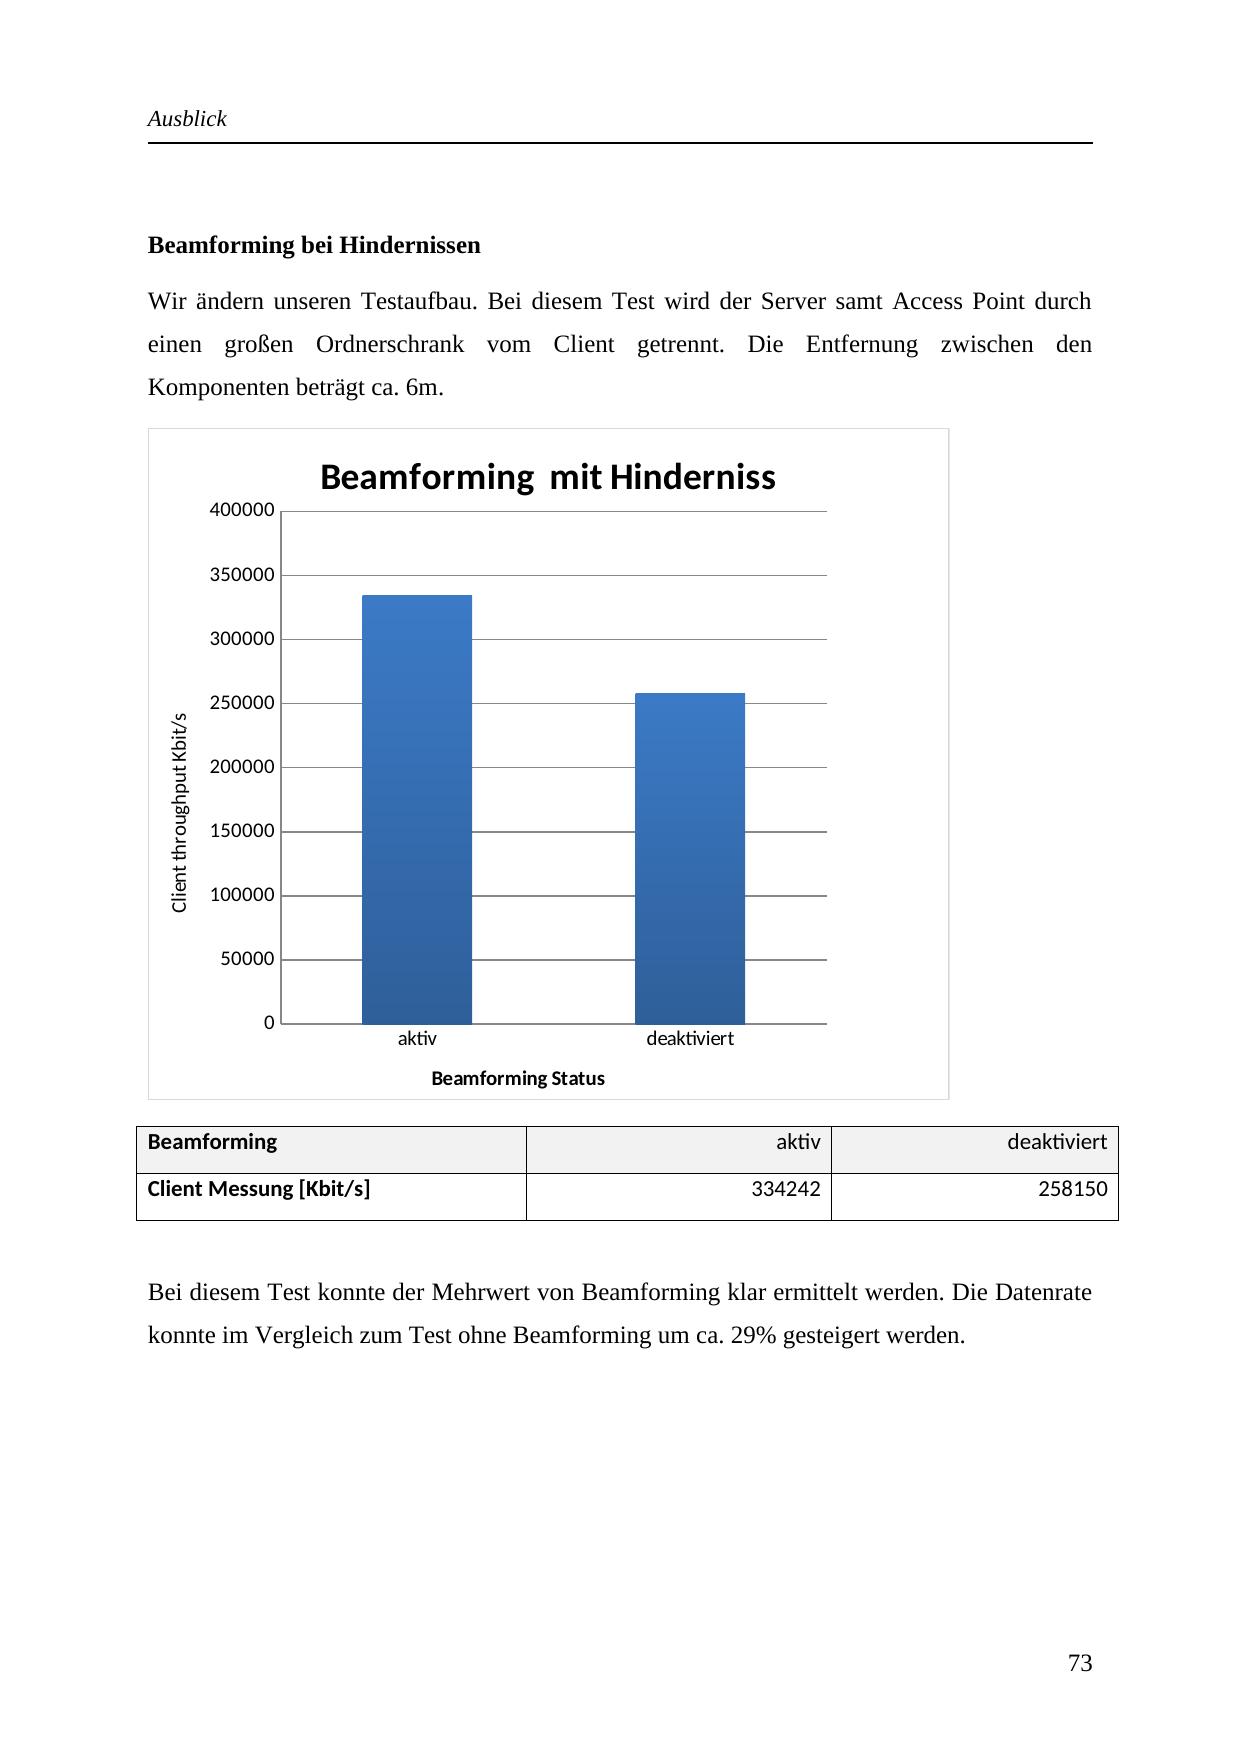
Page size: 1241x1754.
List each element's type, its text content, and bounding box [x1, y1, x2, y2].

table_header Beamforming [137, 1127, 526, 1173]
text Wir ändern unseren Testaufbau. Bei diesem Test wird der Server samt Access Point durch einen großen Ordnerschrank vom Client getrennt. Die Entfernung zwischen den Komponenten beträgt ca. 6m. [148, 286, 1093, 401]
text Beamforming bei Hindernissen [148, 230, 1093, 259]
table_cell Client Messung [Kbit/s] [137, 1174, 526, 1220]
table_cell 258150 [832, 1174, 1118, 1220]
table_header deaktiviert [832, 1127, 1118, 1173]
table_header aktiv [527, 1127, 831, 1173]
table_cell 334242 [527, 1174, 831, 1220]
text Bei diesem Test konnte der Mehrwert von Beamforming klar ermittelt werden. Die Datenrate konnte im Vergleich zum Test ohne Beamforming um ca. 29% gesteigert werden. [148, 1277, 1093, 1349]
